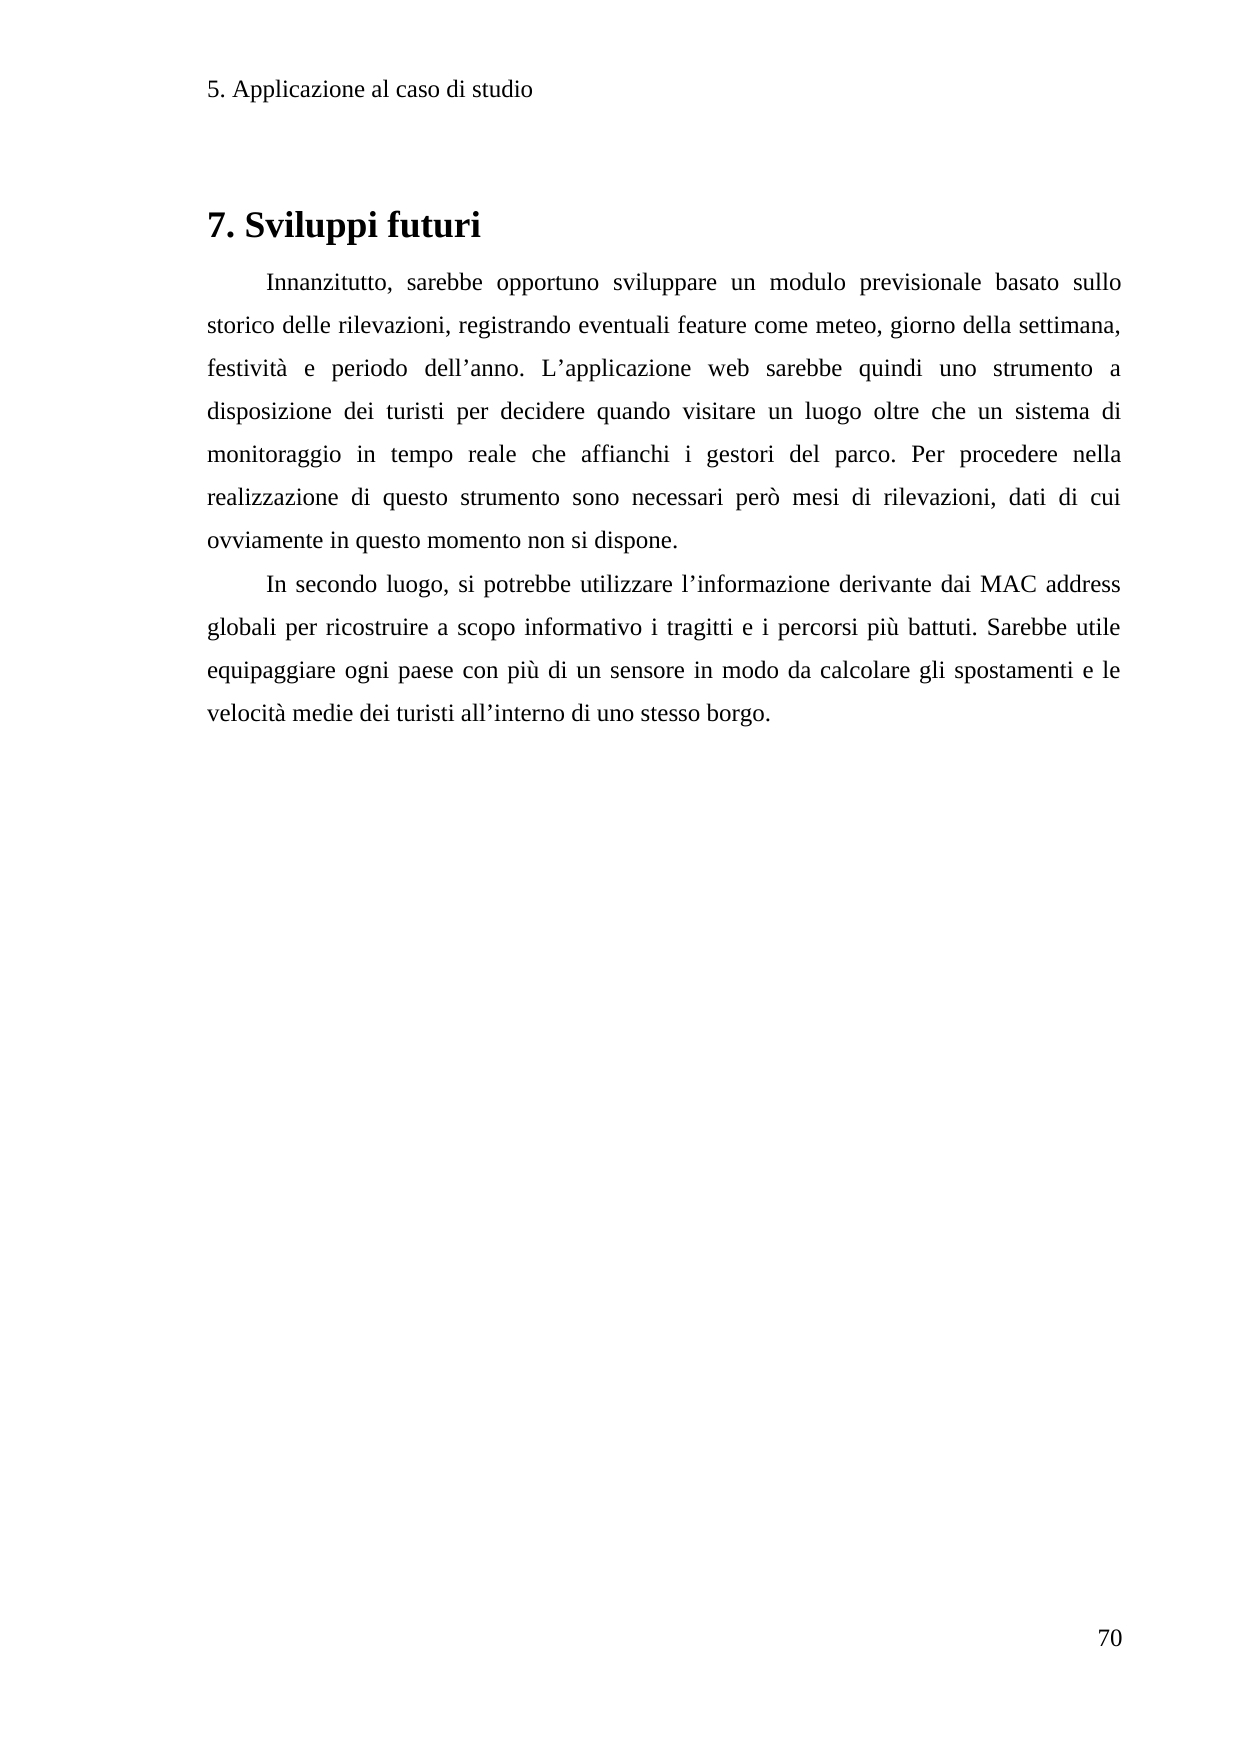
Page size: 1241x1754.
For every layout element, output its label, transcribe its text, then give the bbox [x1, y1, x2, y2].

list Sviluppi futuri [207, 202, 1122, 245]
text In secondo luogo, si potrebbe utilizzare l’informazione derivante dai MAC address globali per ricostruire a scopo informativo i tragitti e i percorsi più battuti. Sarebbe utile equipaggiare ogni paese con più di un sensore in modo da calcolare gli spostamenti e le velocità medie dei turisti all’interno di uno stesso borgo. [207, 569, 1122, 727]
text Innanzitutto, sarebbe opportuno sviluppare un modulo previsionale basato sullo storico delle rilevazioni, registrando eventuali feature come meteo, giorno della settimana, festività e periodo dell’anno. L’applicazione web sarebbe quindi uno strumento a disposizione dei turisti per decidere quando visitare un luogo oltre che un sistema di monitoraggio in tempo reale che affianchi i gestori del parco. Per procedere nella realizzazione di questo strumento sono necessari però mesi di rilevazioni, dati di cui ovviamente in questo momento non si dispone. [207, 267, 1122, 554]
